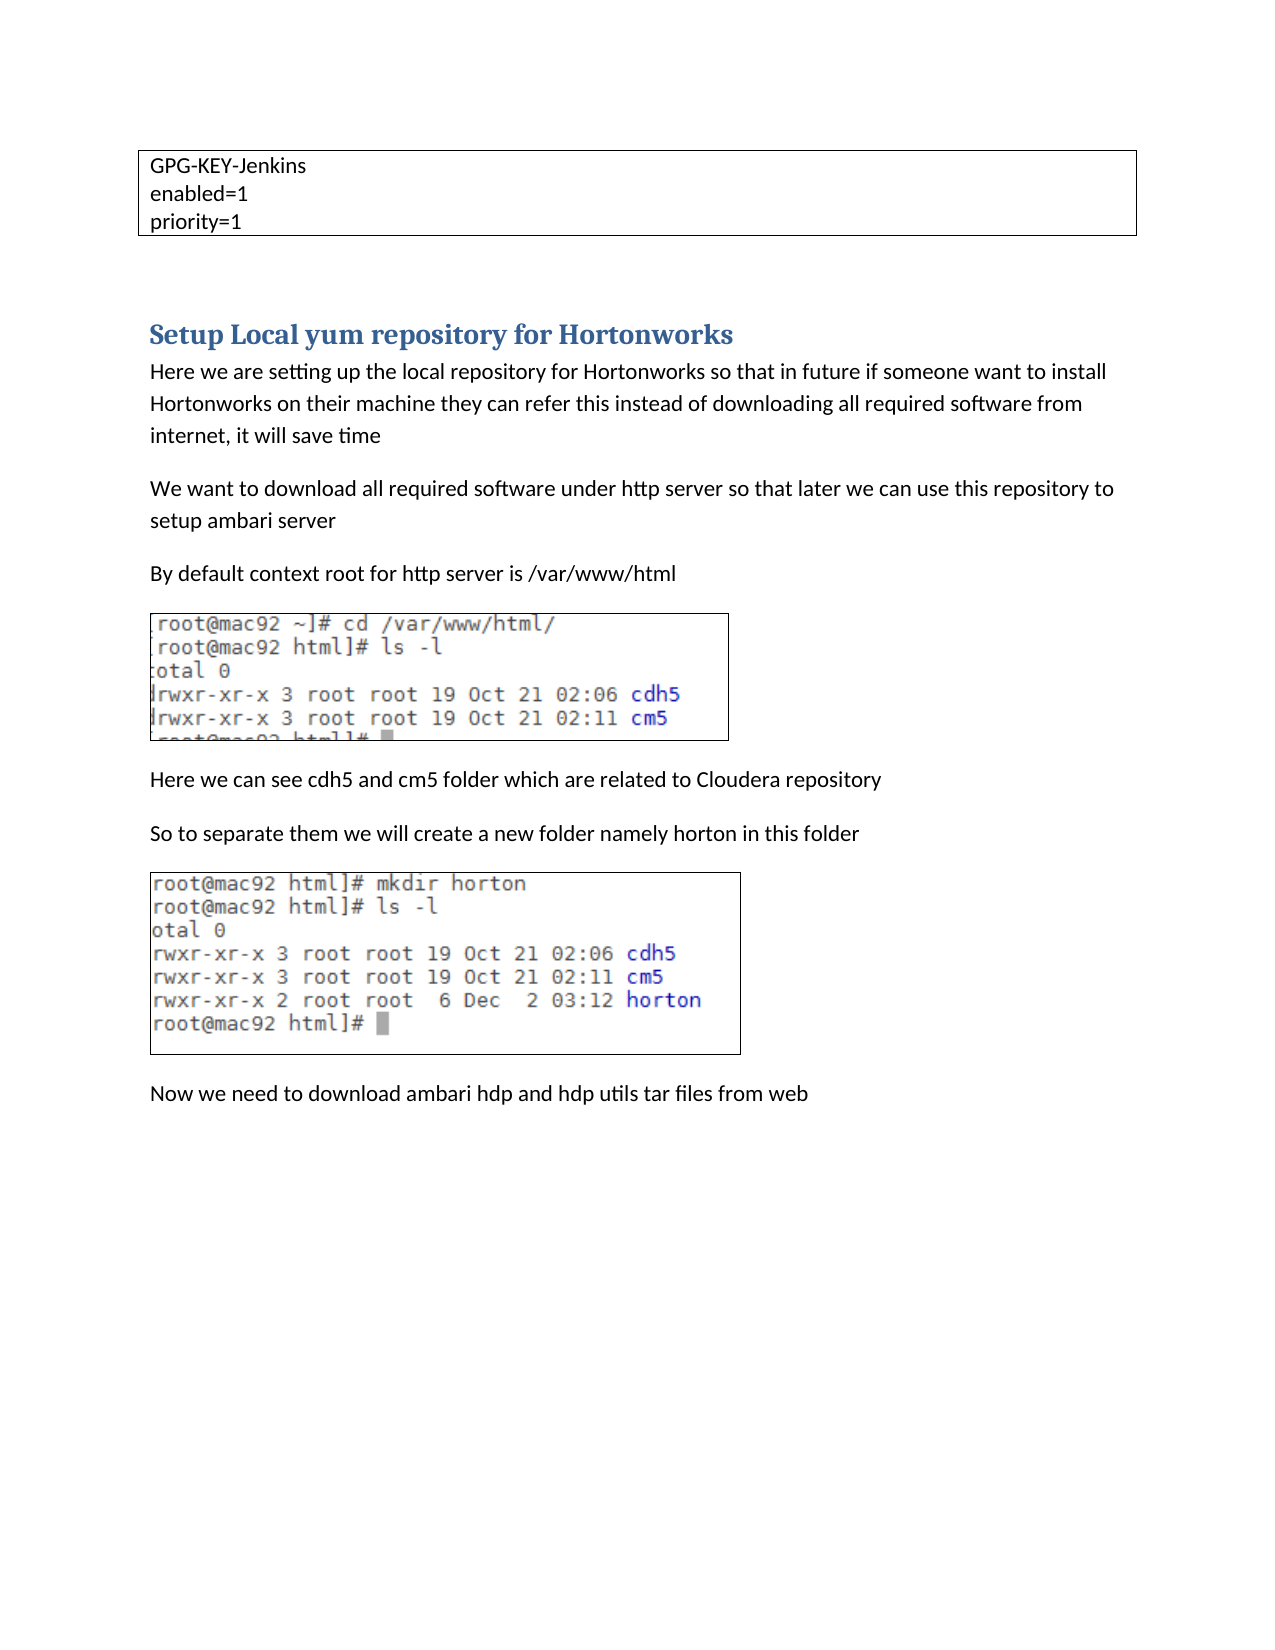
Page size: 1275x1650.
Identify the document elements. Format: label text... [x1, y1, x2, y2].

picture [151, 614, 728, 740]
text So to separate them we will create a new folder namely horton in this folder [150, 819, 1125, 847]
subtitle Setup Local yum repository for Hortonworks [150, 318, 1125, 352]
picture [151, 873, 740, 1054]
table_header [139, 151, 1136, 235]
text Now we need to download ambari hdp and hdp utils tar files from web [150, 1079, 1125, 1107]
text By default context root for http server is /var/www/html [150, 559, 1125, 587]
text We want to download all required software under http server so that later we can use this repository to setup ambari server [150, 474, 1125, 534]
text Here we can see cdh5 and cm5 folder which are related to Cloudera repository [150, 766, 1125, 794]
text Here we are setting up the local repository for Hortonworks so that in future if someone want to install Hortonworks on their machine they can refer this instead of downloading all required software from internet, it will save time [150, 357, 1125, 449]
